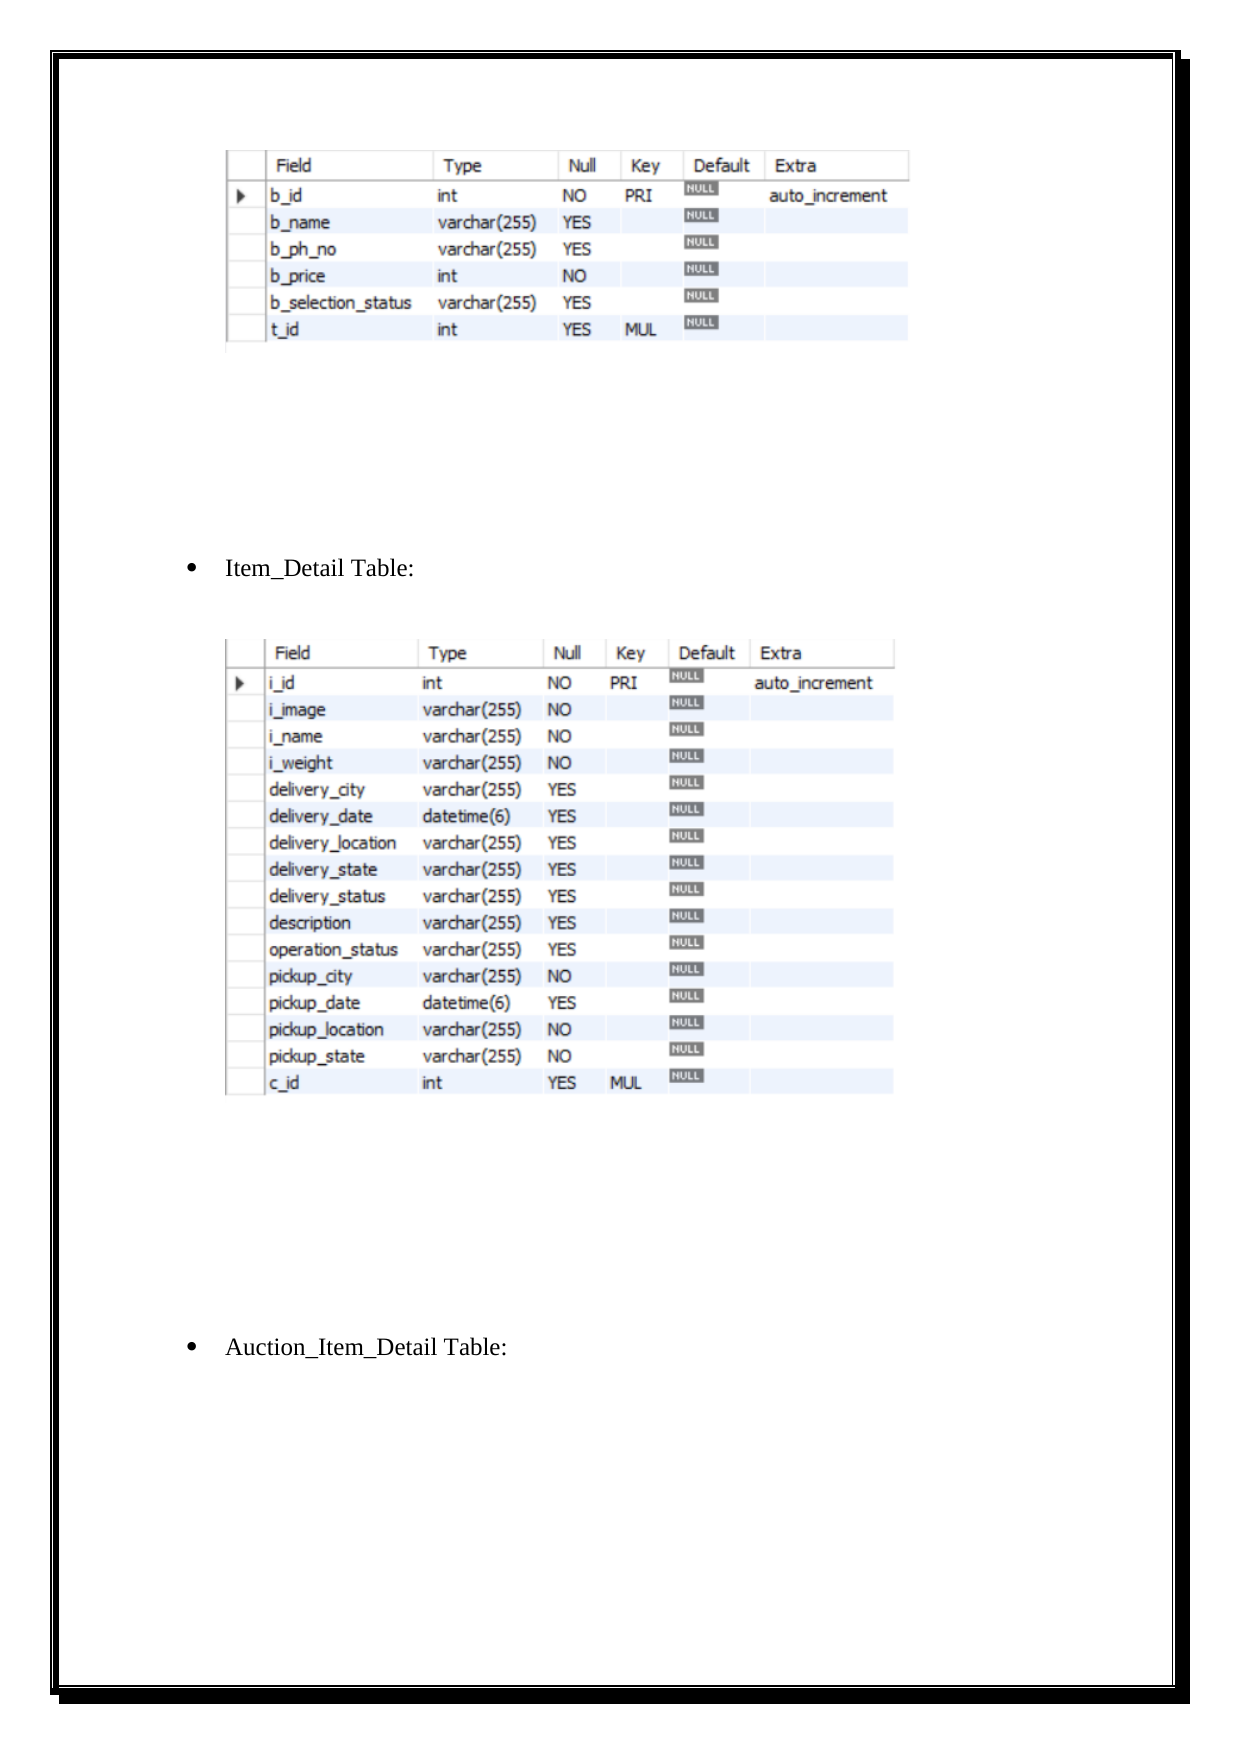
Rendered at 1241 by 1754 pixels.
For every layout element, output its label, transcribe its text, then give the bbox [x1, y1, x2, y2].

picture [225, 150, 913, 353]
list Item_Detail Table: [187, 553, 1081, 582]
list Auction_Item_Detail Table: [187, 1332, 1081, 1361]
picture [225, 639, 909, 1103]
